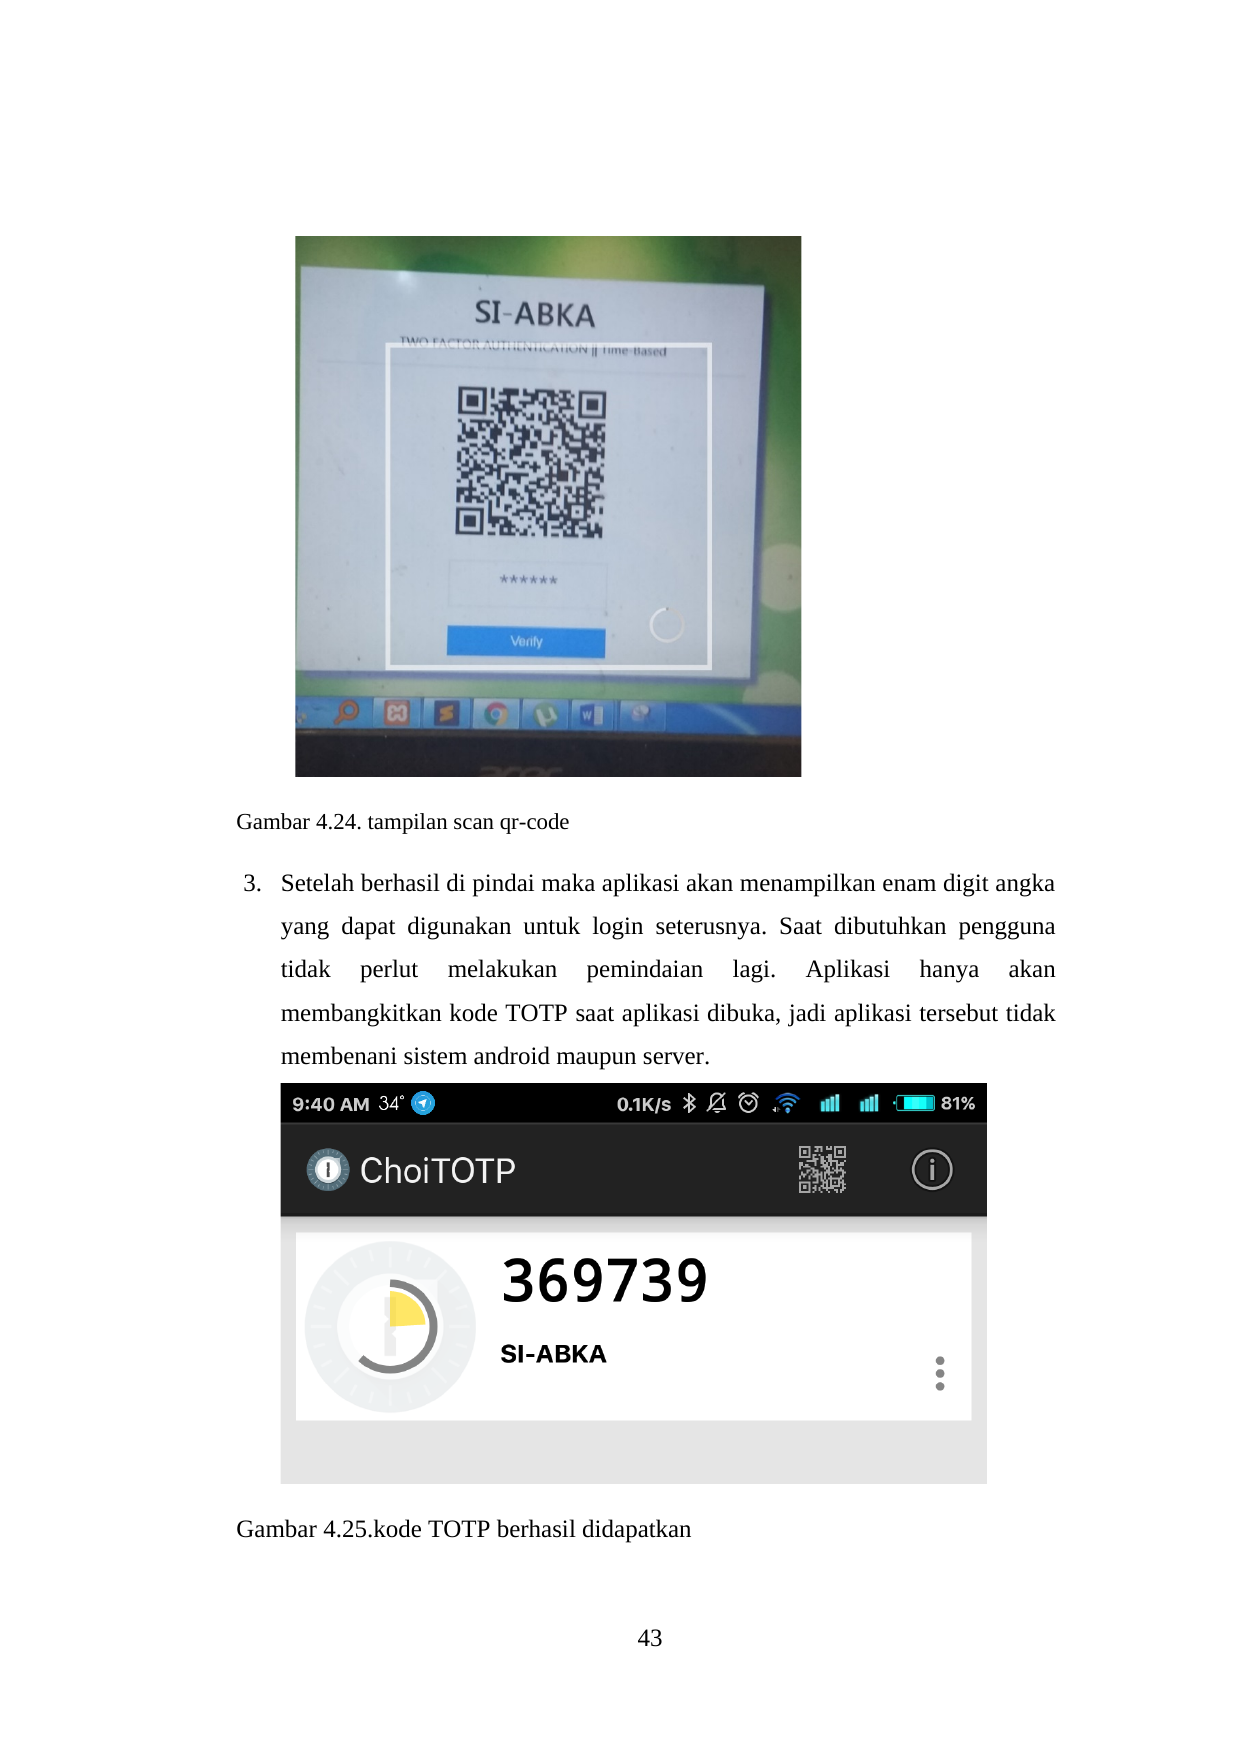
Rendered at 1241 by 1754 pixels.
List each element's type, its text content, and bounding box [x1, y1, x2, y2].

picture [280, 1083, 987, 1484]
list Setelah berhasil di pindai maka aplikasi akan menampilkan enam digit angka yang dapat digunakan untuk login seterusnya. Saat dibutuhkan pengguna tidak perlut melakukan pemindaian lagi. Aplikasi hanya akan membangkitkan kode TOTP saat aplikasi dibuka, jadi aplikasi tersebut tidak membenani sistem android maupun server. [243, 868, 1056, 1069]
picture [295, 236, 802, 777]
